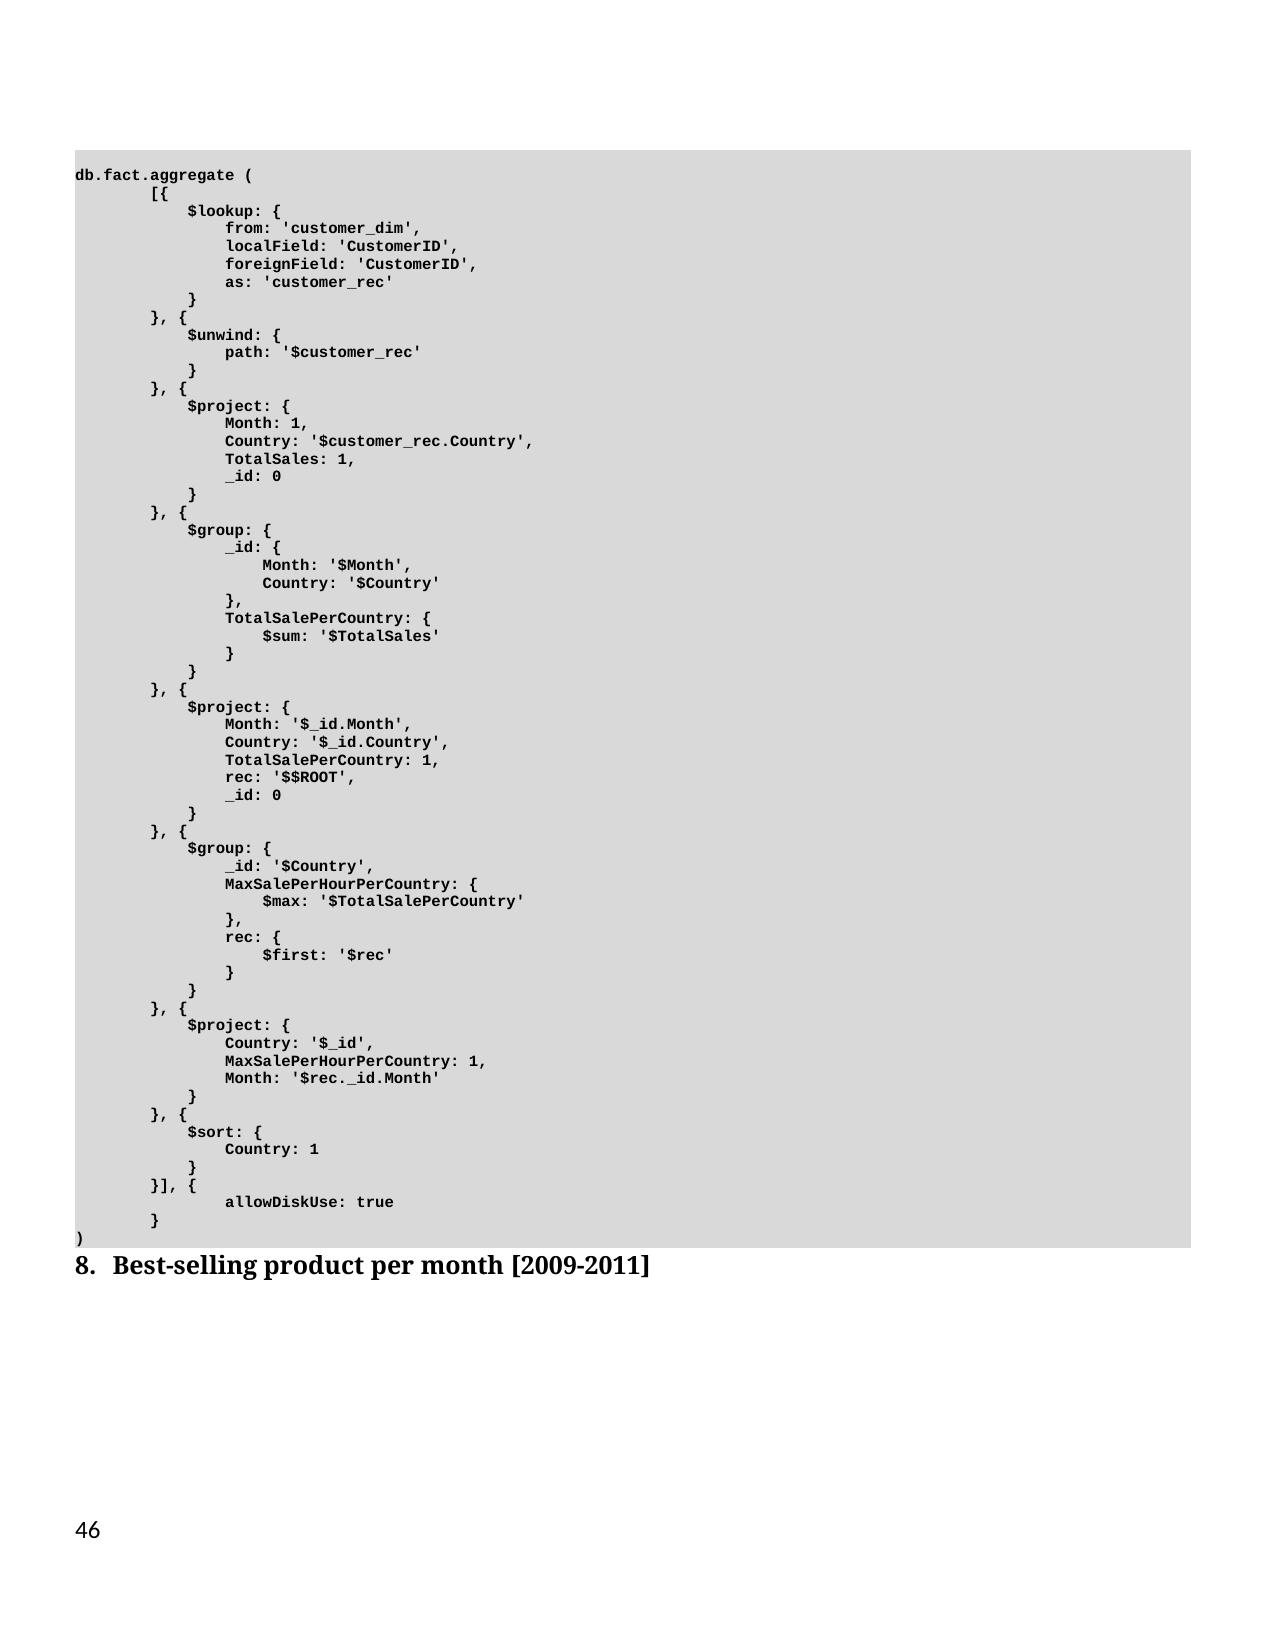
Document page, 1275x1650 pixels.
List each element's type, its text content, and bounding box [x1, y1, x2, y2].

text TotalSalePerCountry: { [75, 611, 1191, 628]
text TotalSales: 1, [75, 451, 1191, 469]
text db.fact.aggregate ( [75, 168, 1191, 186]
text foreignField: 'CustomerID', [75, 256, 1191, 274]
text Country: 1 [75, 1142, 1191, 1159]
text Country: '$_id', [75, 1036, 1191, 1053]
text _id: { [75, 540, 1191, 557]
text Country: '$customer_rec.Country', [75, 433, 1191, 451]
text }, { [75, 1000, 1191, 1018]
text $first: '$rec' [75, 947, 1191, 965]
text } [75, 646, 1191, 664]
text rec: { [75, 929, 1191, 947]
text Month: '$rec._id.Month' [75, 1071, 1191, 1089]
text } [75, 965, 1191, 982]
text _id: 0 [75, 469, 1191, 487]
text [{ [75, 186, 1191, 203]
text } [75, 1089, 1191, 1106]
text }, { [75, 504, 1191, 522]
text } [75, 805, 1191, 823]
text } [75, 363, 1191, 380]
text from: 'customer_dim', [75, 221, 1191, 239]
text $max: '$TotalSalePerCountry' [75, 894, 1191, 912]
text }, { [75, 380, 1191, 398]
text $lookup: { [75, 203, 1191, 221]
text _id: '$Country', [75, 858, 1191, 876]
text $unwind: { [75, 327, 1191, 345]
text $sort: { [75, 1124, 1191, 1142]
text }, [75, 593, 1191, 611]
text }, { [75, 823, 1191, 841]
text } [75, 664, 1191, 681]
text MaxSalePerHourPerCountry: 1, [75, 1053, 1191, 1071]
text rec: '$$ROOT', [75, 770, 1191, 788]
text $sum: '$TotalSales' [75, 628, 1191, 646]
text } [75, 292, 1191, 309]
text } [75, 1159, 1191, 1177]
text }, { [75, 681, 1191, 699]
text } [75, 982, 1191, 1000]
text as: 'customer_rec' [75, 274, 1191, 292]
text }, { [75, 1106, 1191, 1124]
text } [75, 1213, 1191, 1230]
text $group: { [75, 522, 1191, 540]
text $group: { [75, 841, 1191, 858]
list Best-selling product per month [2009-2011] [75, 1248, 1191, 1282]
text Country: '$_id.Country', [75, 734, 1191, 752]
text allowDiskUse: true [75, 1195, 1191, 1213]
text Month: 1, [75, 416, 1191, 433]
text Country: '$Country' [75, 575, 1191, 593]
text TotalSalePerCountry: 1, [75, 752, 1191, 770]
text Month: '$Month', [75, 557, 1191, 575]
text localField: 'CustomerID', [75, 239, 1191, 256]
text $project: { [75, 398, 1191, 416]
text ) [75, 1230, 1191, 1248]
text _id: 0 [75, 788, 1191, 805]
text } [75, 487, 1191, 504]
text Month: '$_id.Month', [75, 717, 1191, 734]
text MaxSalePerHourPerCountry: { [75, 876, 1191, 894]
text $project: { [75, 1018, 1191, 1036]
text path: '$customer_rec' [75, 345, 1191, 363]
text }, { [75, 309, 1191, 327]
text }, [75, 912, 1191, 929]
text $project: { [75, 699, 1191, 717]
text }], { [75, 1177, 1191, 1195]
